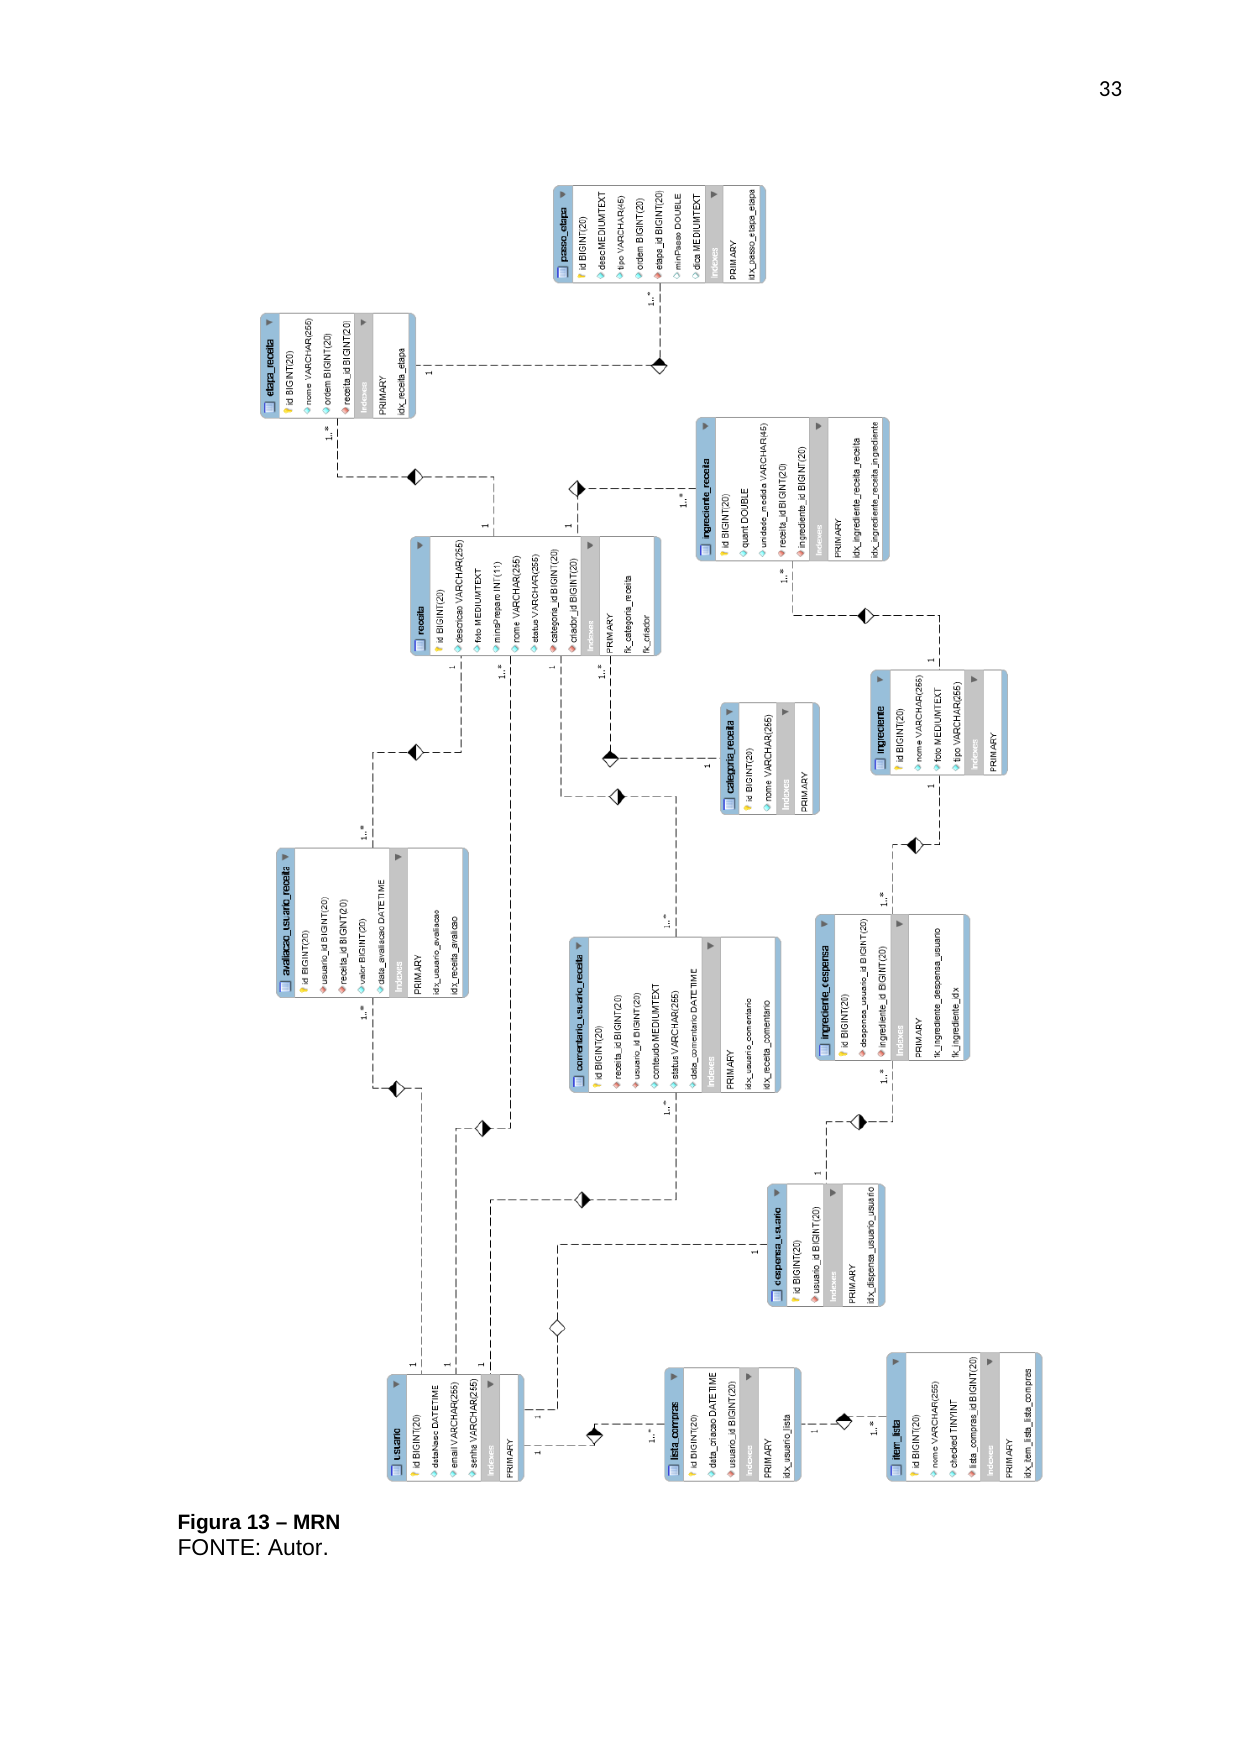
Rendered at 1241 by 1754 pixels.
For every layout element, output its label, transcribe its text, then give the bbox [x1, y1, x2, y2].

text FONTE: Autor. [177, 1534, 1122, 1560]
picture [252, 179, 1049, 1488]
text Figura 13 – MRN [177, 1510, 1122, 1534]
